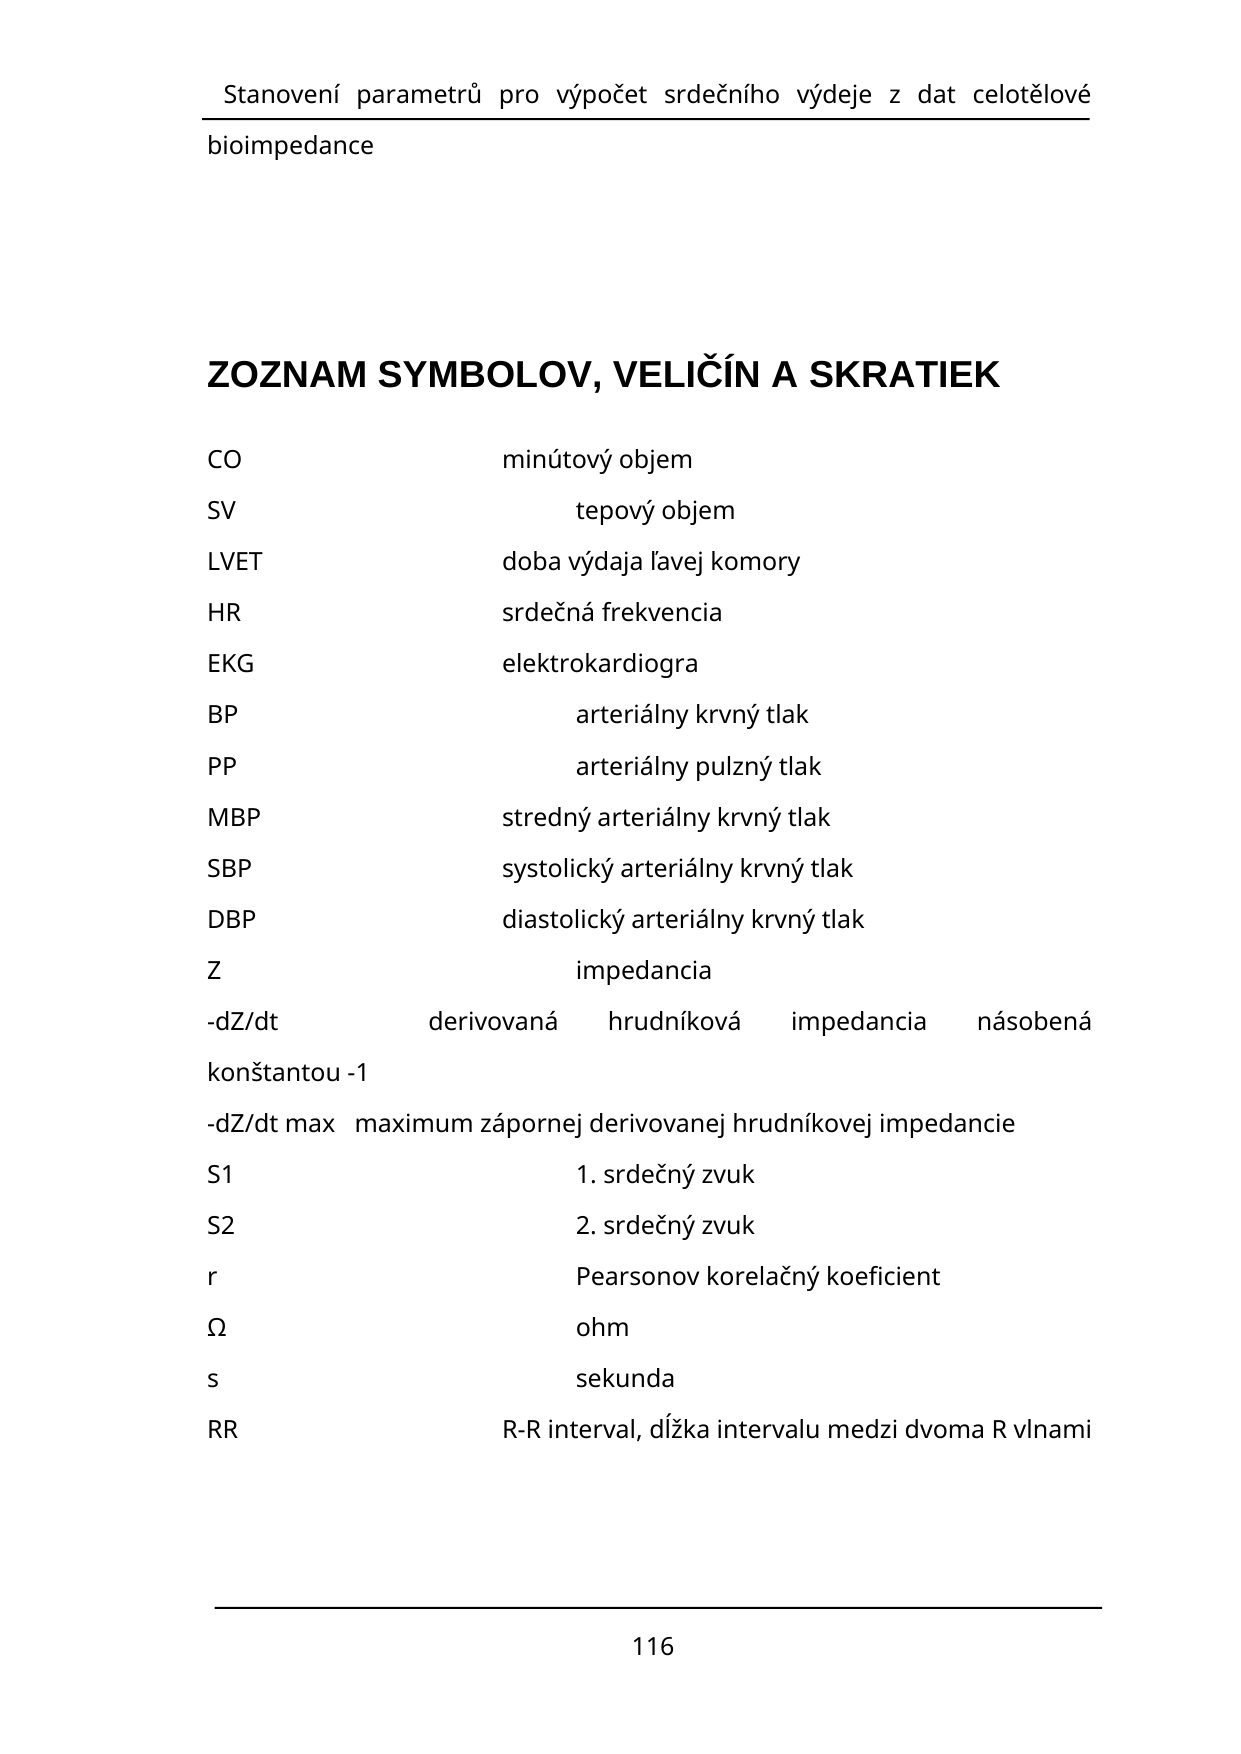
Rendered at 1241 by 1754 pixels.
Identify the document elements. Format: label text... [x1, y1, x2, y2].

text S1 1. srdečný zvuk [207, 1156, 1092, 1191]
text -dZ/dt max maximum zápornej derivovanej hrudníkovej impedancie [207, 1105, 1092, 1139]
text MBP stredný arteriálny krvný tlak [207, 799, 1092, 833]
text r Pearsonov korelačný koeficient [207, 1258, 1092, 1293]
text SV tepový objem [207, 493, 1092, 527]
text RR R-R interval, dĺžka intervalu medzi dvoma R vlnami [207, 1412, 1092, 1446]
text HR srdečná frekvencia [207, 595, 1092, 629]
text BP arteriálny krvný tlak [207, 697, 1092, 731]
text SBP systolický arteriálny krvný tlak [207, 850, 1092, 884]
text Z impedancia [207, 952, 1092, 986]
text S2 2. srdečný zvuk [207, 1207, 1092, 1242]
text CO minútový objem [207, 442, 1092, 476]
text EKG elektrokardiogra [207, 646, 1092, 680]
subtitle ZOZNAM SYMBOLOV, VELIČÍN A SKRATIEK [207, 352, 1092, 395]
text -dZ/dt derivovaná hrudníková impedancia násobená konštantou -1 [207, 1003, 1092, 1088]
text LVET doba výdaja ľavej komory [207, 544, 1092, 578]
text Ω ohm [207, 1309, 1092, 1344]
text DBP diastolický arteriálny krvný tlak [207, 901, 1092, 935]
text PP arteriálny pulzný tlak [207, 748, 1092, 782]
text s sekunda [207, 1361, 1092, 1395]
